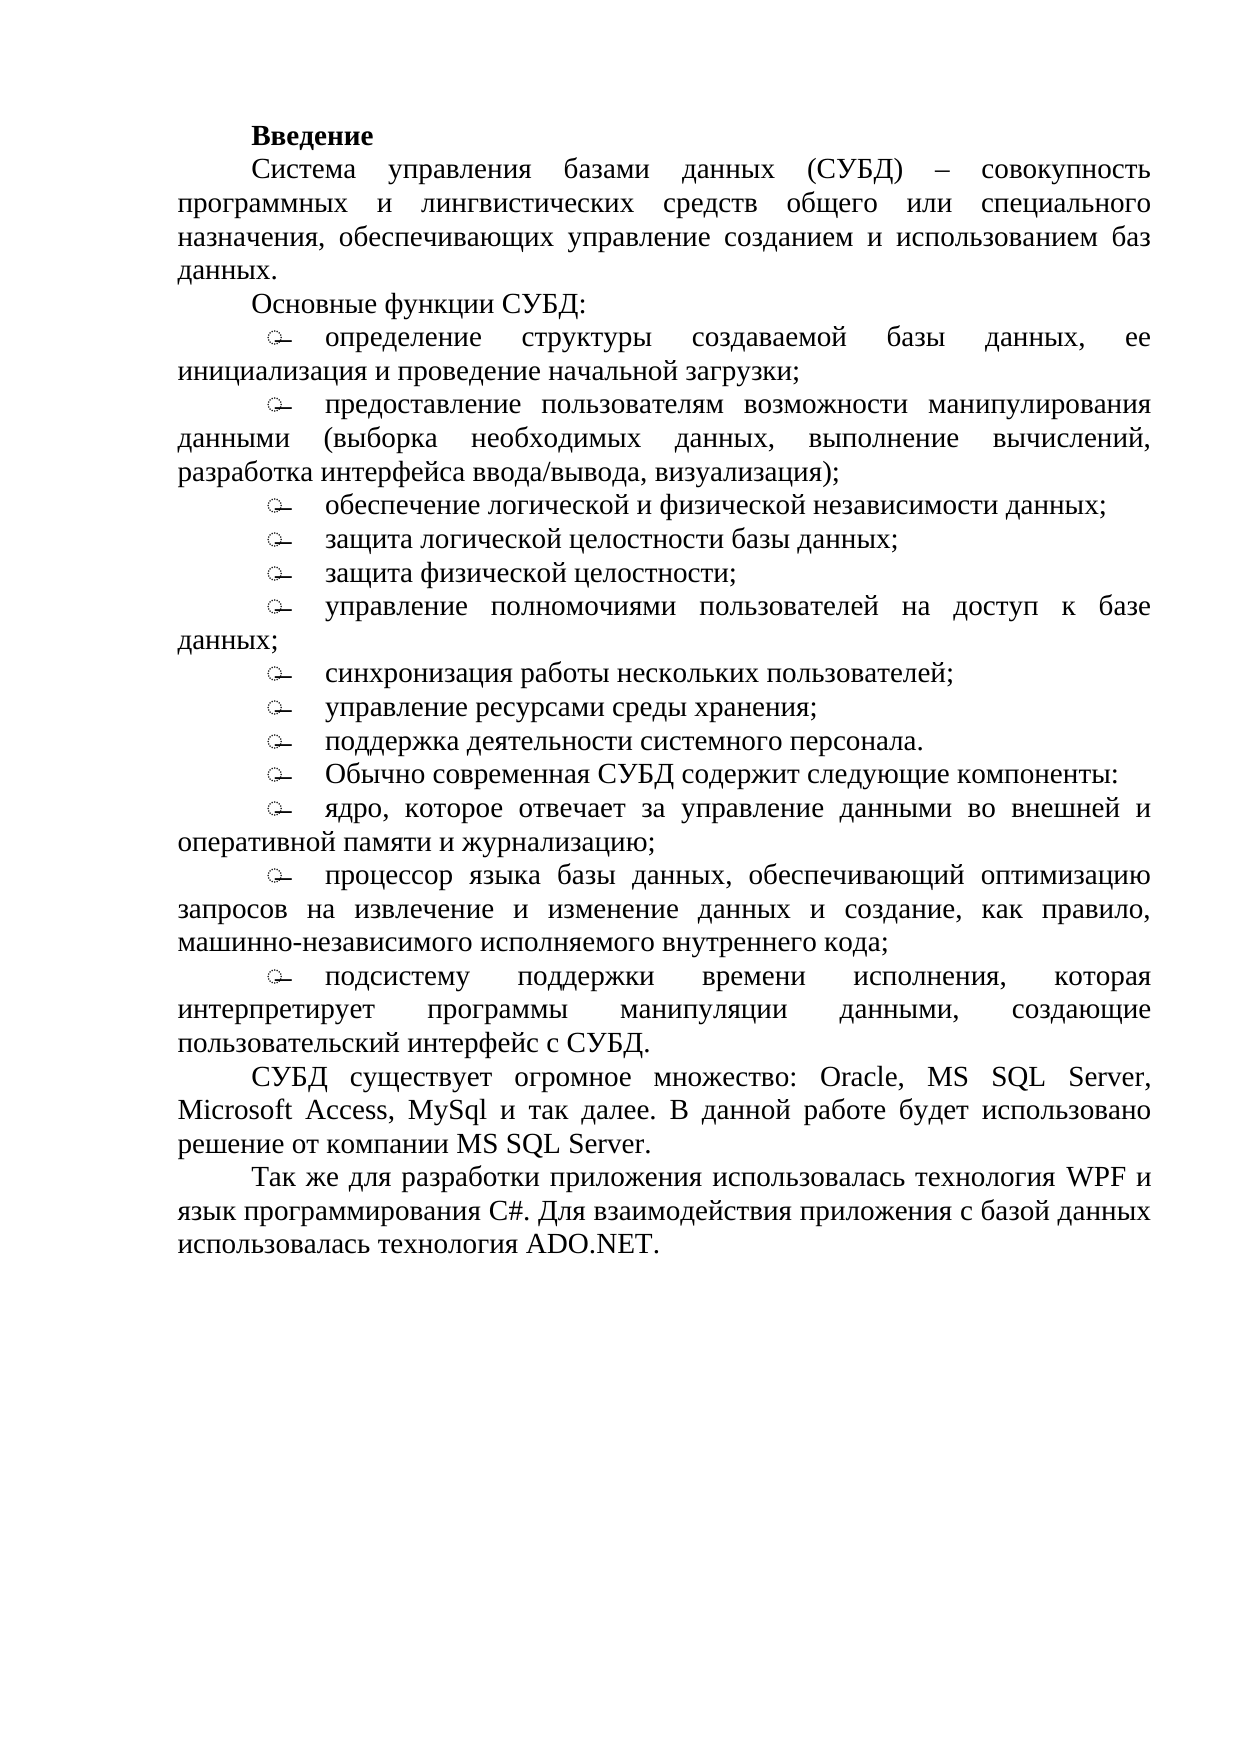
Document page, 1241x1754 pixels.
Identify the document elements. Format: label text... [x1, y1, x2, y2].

text СУБД существует огромное множество: Oracle, MS SQL Server, Microsoft Access, MySql и так далее. В данной работе будет использовано решение от компании MS SQL Server. [177, 1059, 1152, 1159]
list синхронизация работы нескольких пользователей; [177, 655, 1152, 689]
list подсистему поддержки времени исполнения, которая интерпретирует программы манипуляции данными, создающие пользовательский интерфейс с СУБД. [177, 958, 1152, 1059]
list определение структуры создаваемой базы данных, ее инициализация и проведение начальной загрузки; [177, 319, 1152, 387]
list защита физической целостности; [177, 554, 1152, 588]
list процессор языка базы данных, обеспечивающий оптимизацию запросов на извлечение и изменение данных и создание, как правило, машинно-независимого исполняемого внутреннего кода; [177, 857, 1152, 958]
text Так же для разработки приложения использовалась технология WPF и язык программирования C#. Для взаимодействия приложения с базой данных использовалась технология ADO.NET. [177, 1159, 1152, 1260]
list ядро, которое отвечает за управление данными во внешней и оперативной памяти и журнализацию; [177, 790, 1152, 857]
list управление ресурсами среды хранения; [177, 689, 1152, 723]
text Основные функции СУБД: [177, 286, 1152, 319]
list управление полномочиями пользователей на доступ к базе данных; [177, 588, 1152, 655]
list обеспечение логической и физической независимости данных; [177, 487, 1152, 521]
text Система управления базами данных (СУБД) – совокупность программных и лингвистических средств общего или специального назначения, обеспечивающих управление созданием и использованием баз данных. [177, 152, 1152, 286]
list защита логической целостности базы данных; [177, 521, 1152, 554]
list Обычно современная СУБД содержит следующие компоненты: [177, 756, 1152, 790]
list предоставление пользователям возможности манипулирования данными (выборка необходимых данных, выполнение вычислений, разработка интерфейса ввода/вывода, визуализация); [177, 387, 1152, 487]
list поддержка деятельности системного персонала. [177, 723, 1152, 756]
subtitle Введение [177, 118, 1152, 152]
